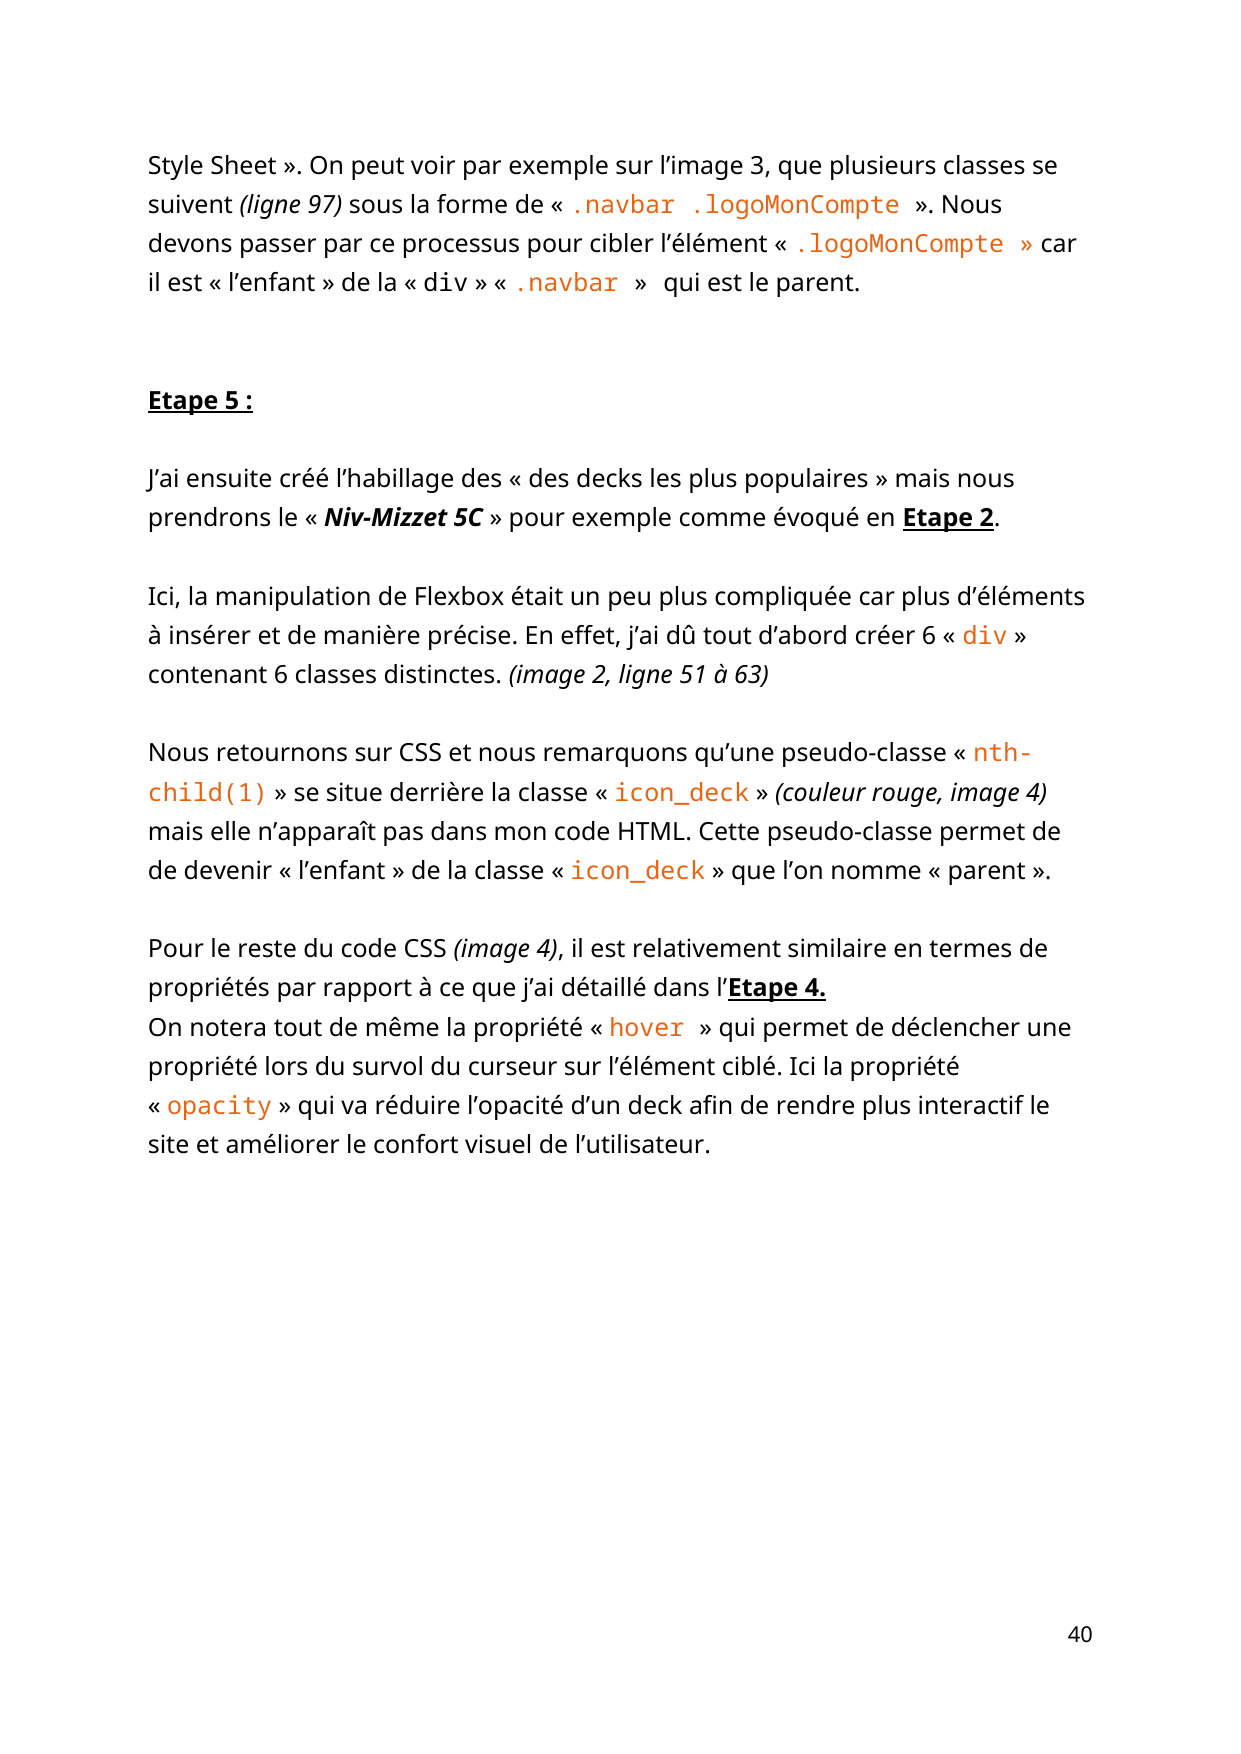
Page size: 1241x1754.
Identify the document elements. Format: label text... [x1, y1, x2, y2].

text Etape 5 : [148, 383, 1093, 417]
text Pour le reste du code CSS (image 4), il est relativement similaire en termes de propriétés par rapport à ce que j’ai détaillé dans l’Etape 4. [148, 931, 1093, 1004]
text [148, 148, 1093, 299]
text J’ai ensuite créé l’habillage des « des decks les plus populaires » mais nous prendrons le « Niv-Mizzet 5C » pour exemple comme évoqué en Etape 2. [148, 461, 1093, 534]
text Nous retournons sur CSS et nous remarquons qu’une pseudo-classe « nth-child(1) » se situe derrière la classe « icon_deck » (couleur rouge, image 4) mais elle n’apparaît pas dans mon code HTML. Cette pseudo-classe permet de de devenir « l’enfant » de la classe « icon_deck » que l’on nomme « parent ». [148, 735, 1093, 887]
text Ici, la manipulation de Flexbox était un peu plus compliquée car plus d’éléments à insérer et de manière précise. En effet, j’ai dû tout d’abord créer 6 « div » contenant 6 classes distinctes. (image 2, ligne 51 à 63) [148, 578, 1093, 691]
text On notera tout de même la propriété « hover » qui permet de déclencher une propriété lors du survol du curseur sur l’élément ciblé. Ici la propriété « opacity » qui va réduire l’opacité d’un deck afin de rendre plus interactif le site et améliorer le confort visuel de l’utilisateur. [148, 1009, 1093, 1161]
